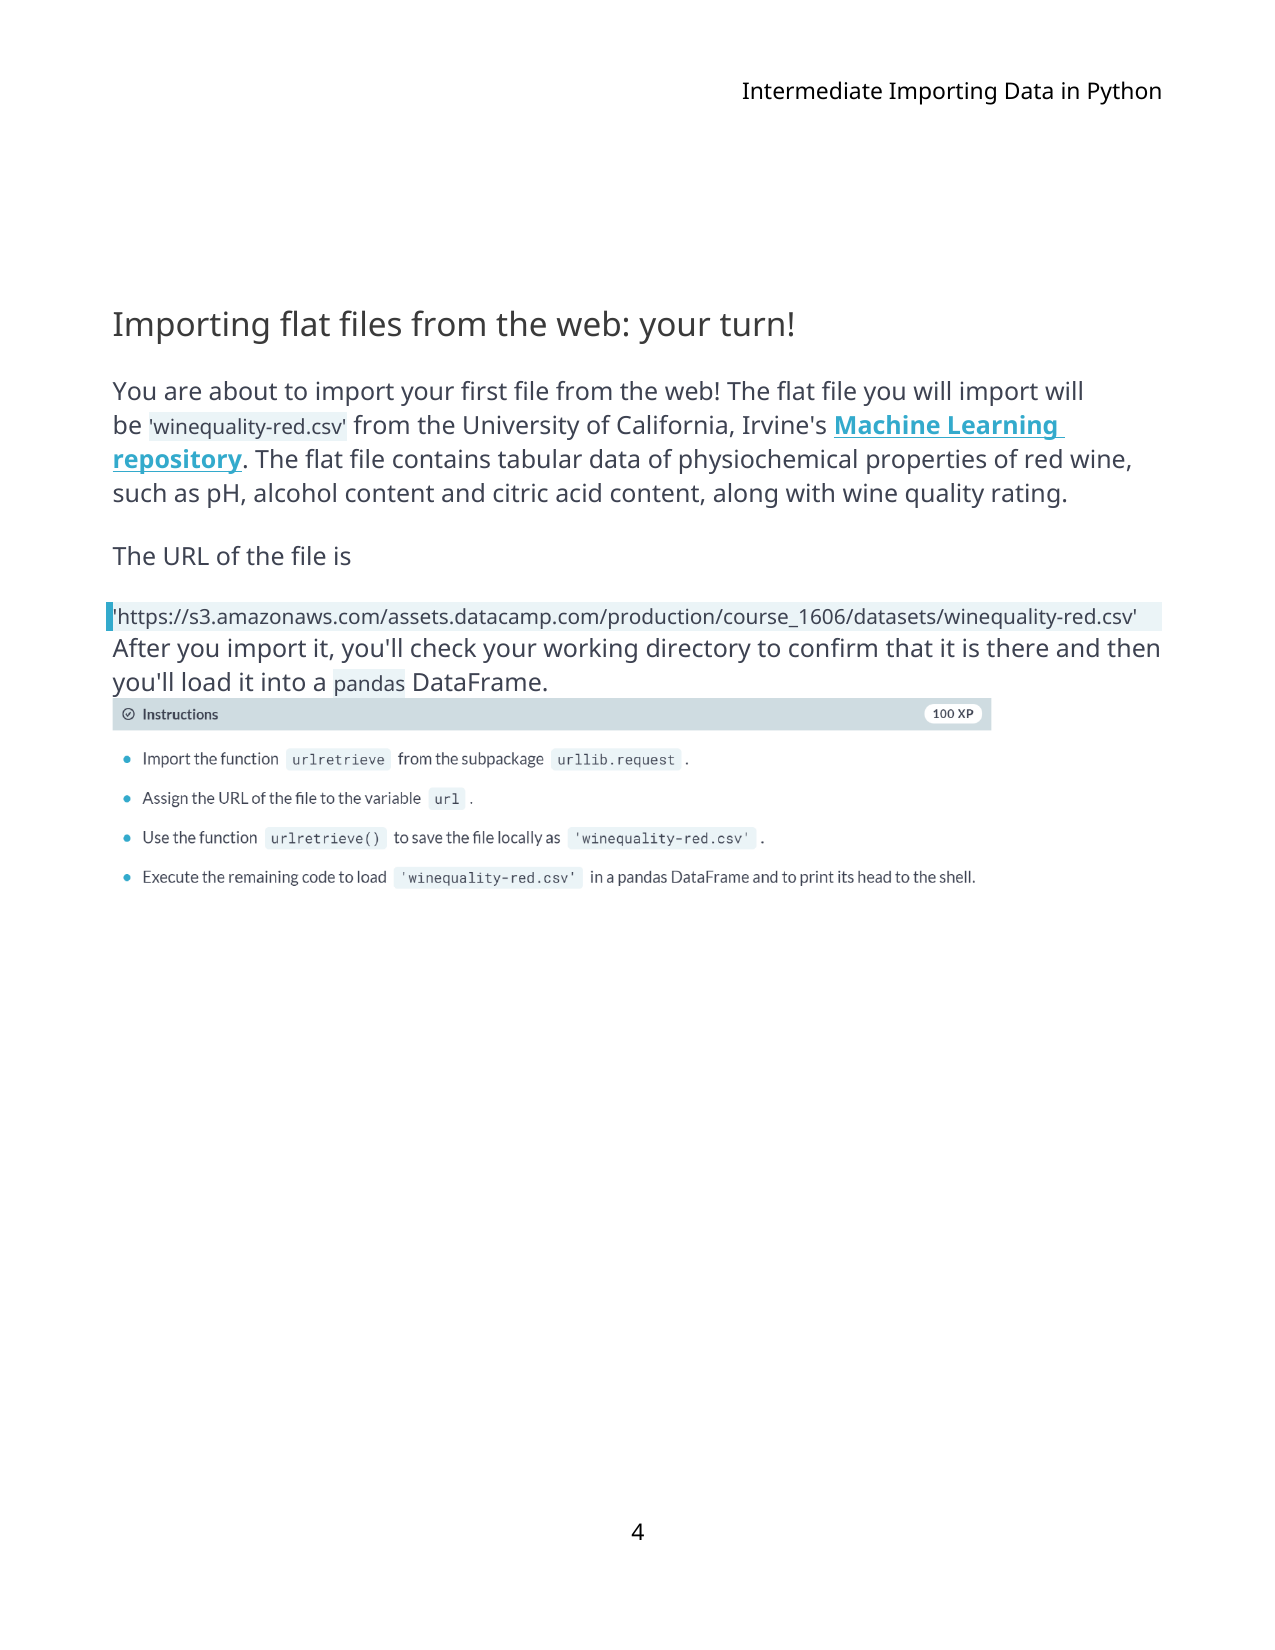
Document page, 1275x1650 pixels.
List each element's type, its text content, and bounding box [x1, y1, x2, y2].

subtitle Importing flat files from the web: your turn! [112, 301, 1162, 347]
text After you import it, you'll check your working directory to confirm that it is there and then you'll load it into a pandas DataFrame. [112, 631, 1162, 699]
picture [112, 698, 992, 897]
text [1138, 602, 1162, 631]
text The URL of the file is [112, 539, 1162, 573]
text You are about to import your first file from the web! The flat file you will import will be 'winequality-red.csv' from the University of California, Irvine's Machine Learning repository. The flat file contains tabular data of physiochemical properties of red wine, such as pH, alcohol content and citric acid content, along with wine quality rating. [112, 374, 1162, 510]
